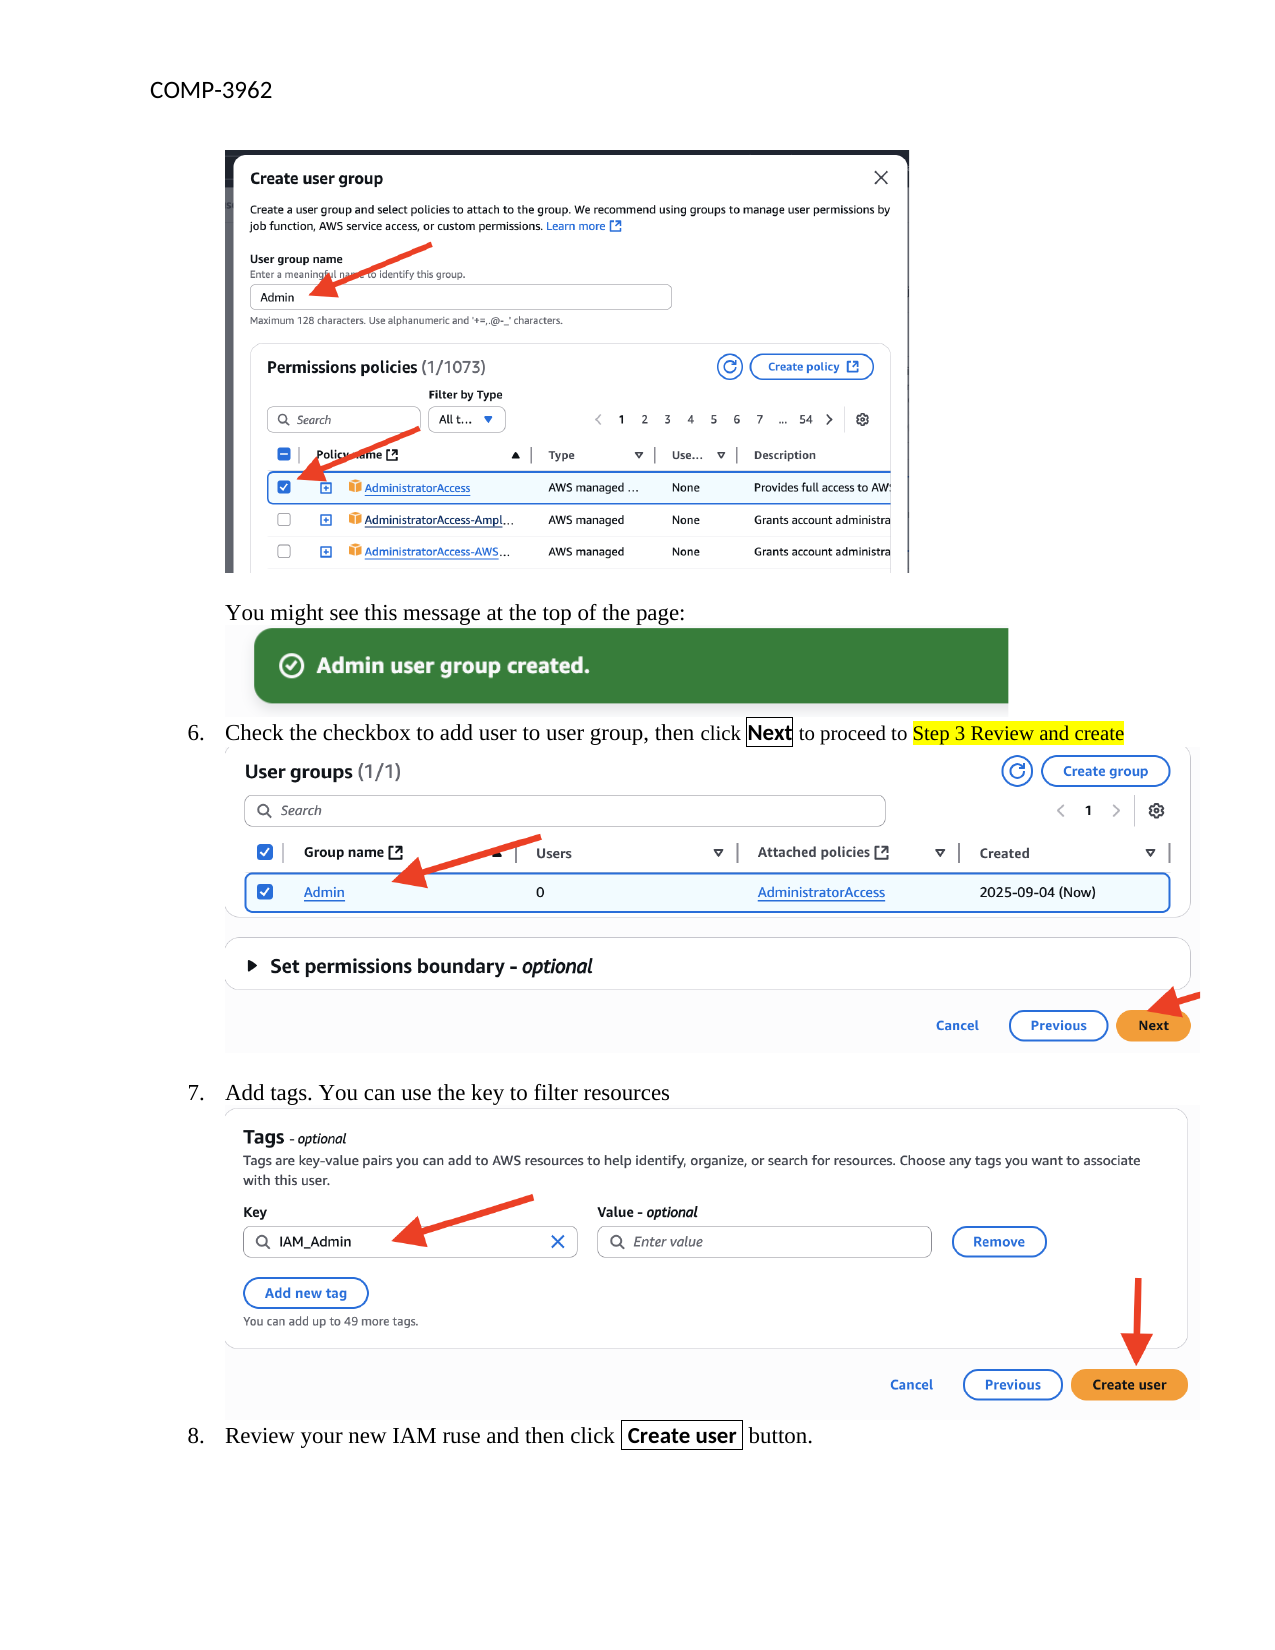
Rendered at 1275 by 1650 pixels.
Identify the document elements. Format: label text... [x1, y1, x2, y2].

picture [225, 150, 910, 573]
list Check the checkbox to add user to user group, then click Next to proceed to Step 3 Review and create [187, 717, 746, 747]
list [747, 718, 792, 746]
list Review your new IAM ruse and then click Create user button. [187, 1420, 621, 1450]
picture [225, 625, 1009, 717]
list Add tags. You can use the key to filter resources [187, 1079, 1125, 1106]
list Review your new IAM ruse and then click Create user button. [743, 1420, 1125, 1450]
picture [225, 1105, 1200, 1420]
picture [225, 747, 1200, 1053]
list Check the checkbox to add user to user group, then click Next to proceed to Step 3 Review and create [793, 717, 1125, 747]
text You might see this message at the top of the page: [225, 599, 1125, 625]
